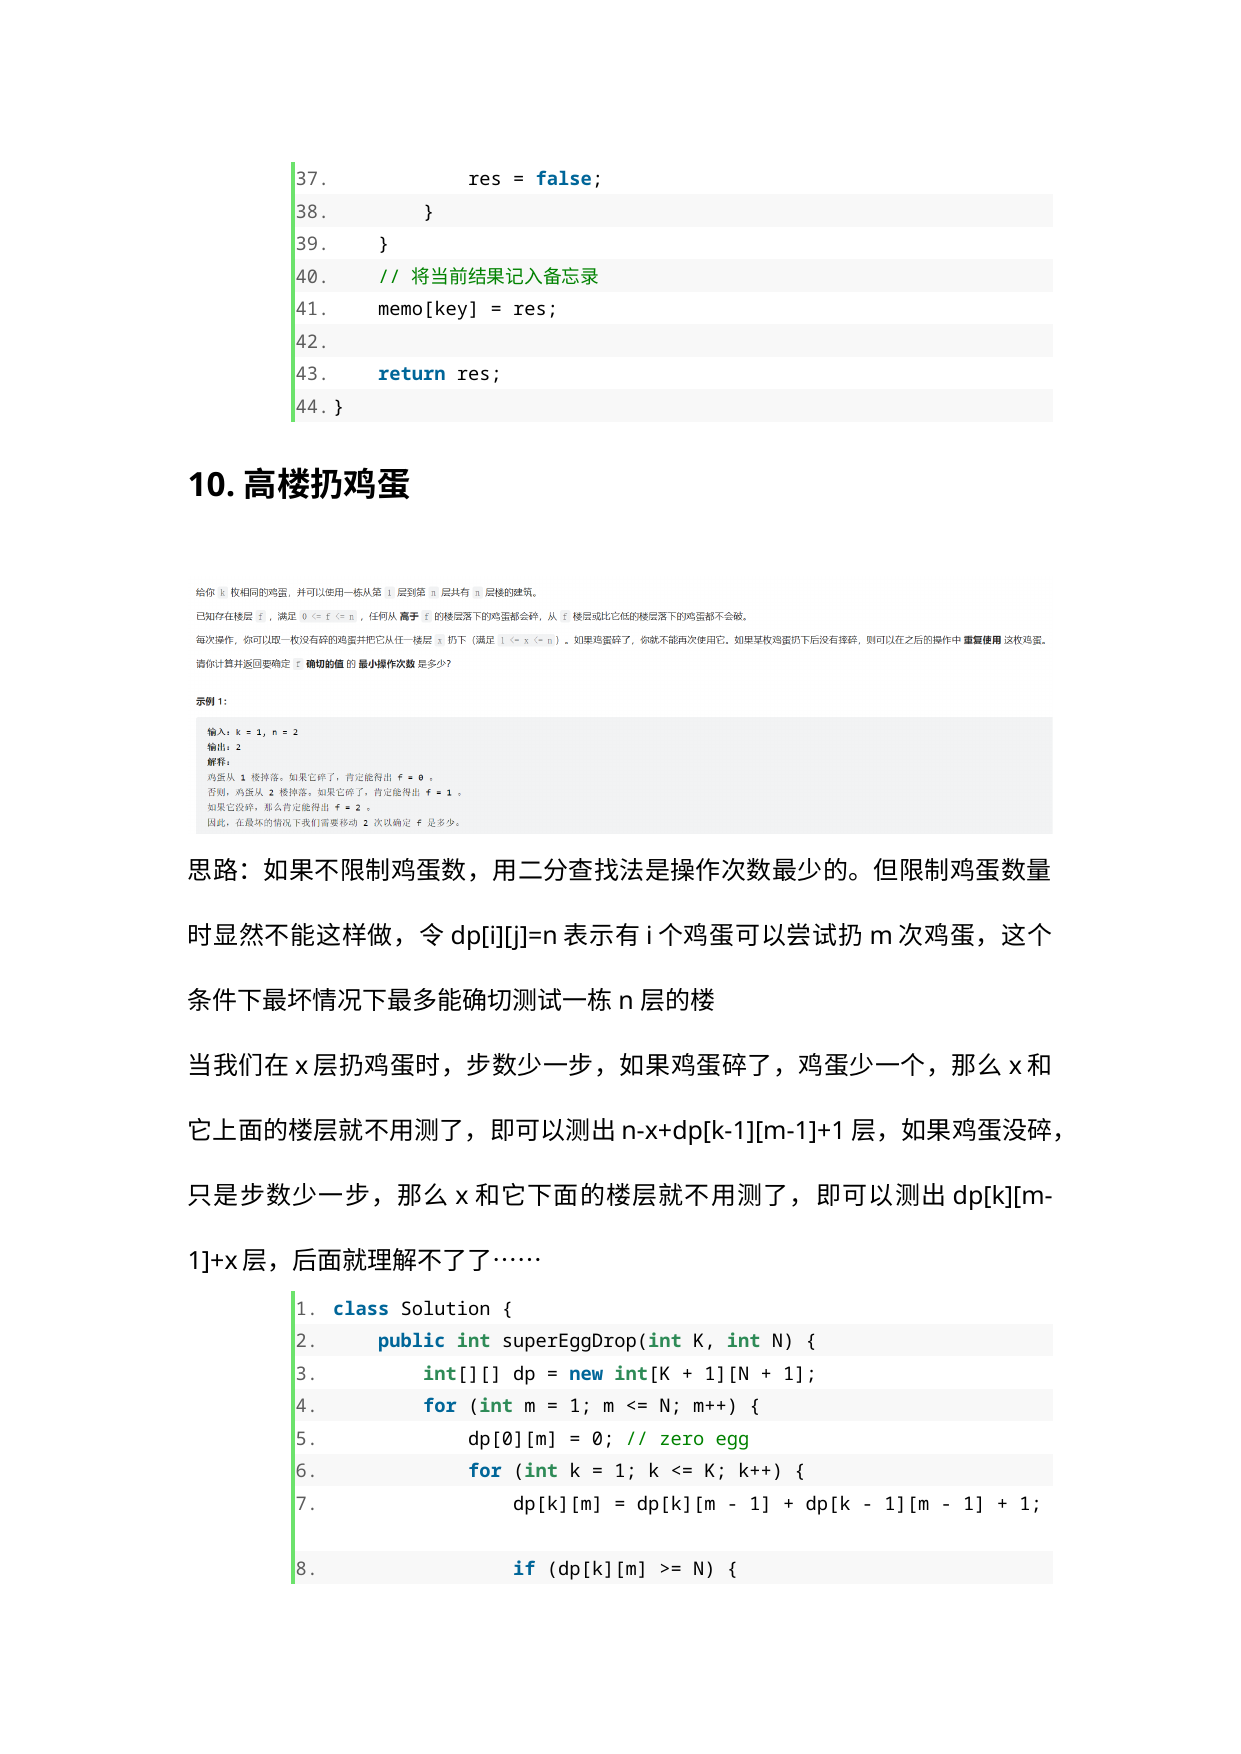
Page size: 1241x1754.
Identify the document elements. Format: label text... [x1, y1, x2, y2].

list } [295, 389, 1053, 422]
list } [295, 194, 1053, 227]
list dp[0][m] = 0; // zero egg [295, 1421, 1053, 1454]
text 思路：如果不限制鸡蛋数，用二分查找法是操作次数最少的。但限制鸡蛋数量时显然不能这样做，令dp[i][j]=n表示有i个鸡蛋可以尝试扔m次鸡蛋，这个条件下最坏情况下最多能确切测试一栋 n 层的楼 [187, 836, 1053, 1031]
list dp[k][m] = dp[k][m - 1] + dp[k - 1][m - 1] + 1; [295, 1486, 1053, 1551]
list // 将当前结果记入备忘录 [295, 259, 1053, 292]
list return res; [295, 357, 1053, 389]
list res = false; [295, 162, 1053, 194]
list class Solution { [295, 1291, 1053, 1324]
list if (dp[k][m] >= N) { [295, 1551, 1053, 1584]
list for (int m = 1; m <= N; m++) { [295, 1389, 1053, 1421]
list public int superEggDrop(int K, int N) { [295, 1324, 1053, 1356]
list int[][] dp = new int[K + 1][N + 1]; [295, 1356, 1053, 1389]
list for (int k = 1; k <= K; k++) { [295, 1454, 1053, 1486]
list memo[key] = res; [295, 292, 1053, 324]
picture [187, 576, 1053, 834]
subtitle 10. 高楼扔鸡蛋 [187, 449, 1053, 514]
text 当我们在x层扔鸡蛋时，步数少一步，如果鸡蛋碎了，鸡蛋少一个，那么x和它上面的楼层就不用测了，即可以测出n-x+dp[k-1][m-1]+1层，如果鸡蛋没碎，只是步数少一步，那么x和它下面的楼层就不用测了，即可以测出dp[k][m-1]+x层，后面就理解不了了…… [187, 1031, 1053, 1291]
list } [295, 227, 1053, 259]
